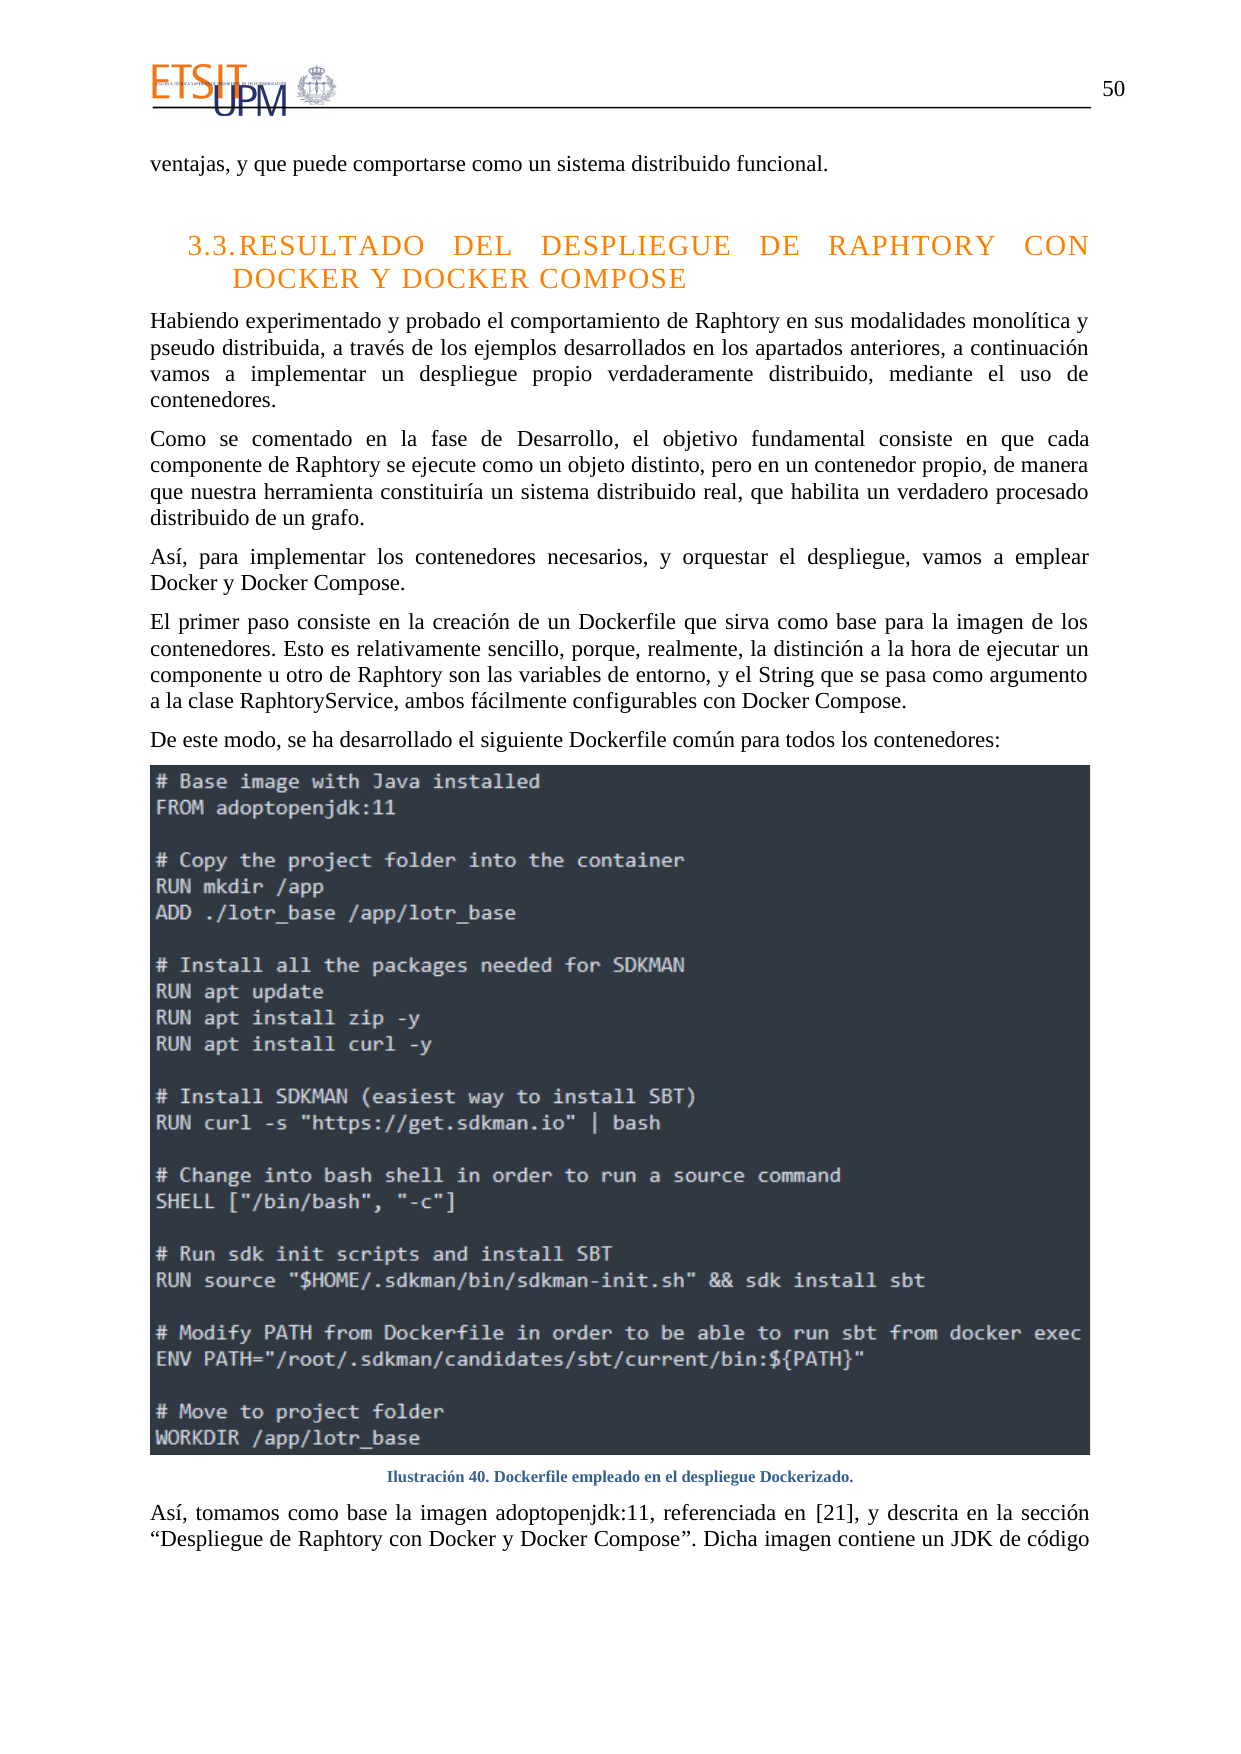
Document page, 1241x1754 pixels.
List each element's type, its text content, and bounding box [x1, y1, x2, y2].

text Habiendo experimentado y probado el comportamiento de Raphtory en sus modalidades monolítica y pseudo distribuida, a través de los ejemplos desarrollados en los apartados anteriores, a continuación vamos a implementar un despliegue propio verdaderamente distribuido, mediante el uso de contenedores. [150, 307, 1090, 413]
text De este modo, se ha desarrollado el siguiente Dockerfile común para todos los contenedores: [150, 726, 1090, 753]
subtitle Resultado del despliegue de Raphtory con Docker y Docker Compose [187, 228, 1090, 295]
text Como se comentado en la fase de Desarrollo, el objetivo fundamental consiste en que cada componente de Raphtory se ejecute como un objeto distinto, pero en un contenedor propio, de manera que nuestra herramienta constituiría un sistema distribuido real, que habilita un verdadero procesado distribuido de un grafo. [150, 425, 1090, 531]
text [150, 150, 1090, 176]
text Ilustración 40. Dockerfile empleado en el despliegue Dockerizado. [150, 1467, 1090, 1486]
picture [151, 63, 338, 117]
picture [150, 765, 1091, 1455]
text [150, 1499, 1090, 1551]
text Así, para implementar los contenedores necesarios, y orquestar el despliegue, vamos a emplear Docker y Docker Compose. [150, 543, 1090, 596]
text El primer paso consiste en la creación de un Dockerfile que sirva como base para la imagen de los contenedores. Esto es relativamente sencillo, porque, realmente, la distinción a la hora de ejecutar un componente u otro de Raphtory son las variables de entorno, y el String que se pasa como argumento a la clase RaphtoryService, ambos fácilmente configurables con Docker Compose. [150, 608, 1090, 714]
